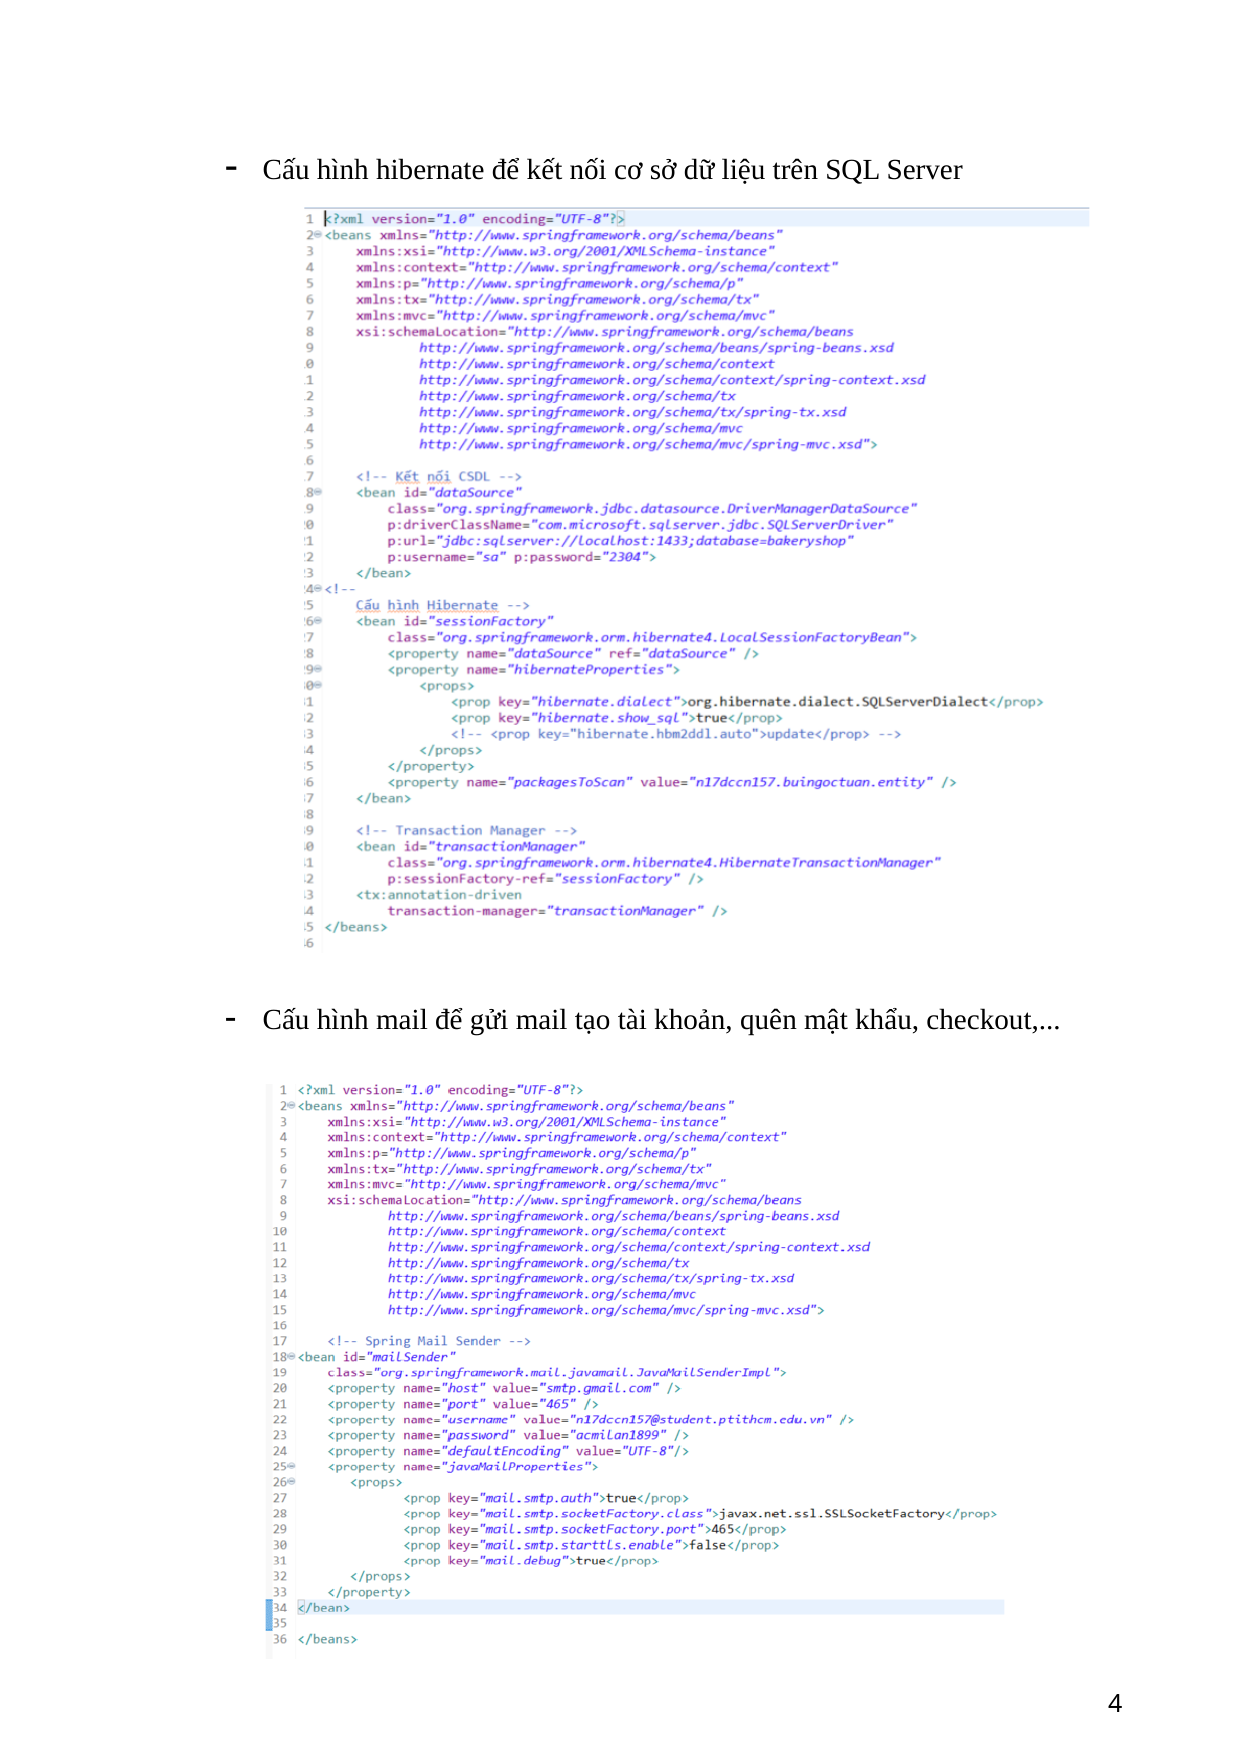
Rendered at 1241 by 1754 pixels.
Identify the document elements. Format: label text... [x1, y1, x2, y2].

picture [265, 1084, 1005, 1659]
list Cấu hình hibernate để kết nối cơ sở dữ liệu trên SQL Server [225, 152, 1122, 187]
list Cấu hình mail để gửi mail tạo tài khoản, quên mật khẩu, checkout,... [225, 1002, 1122, 1037]
picture [304, 207, 1090, 953]
